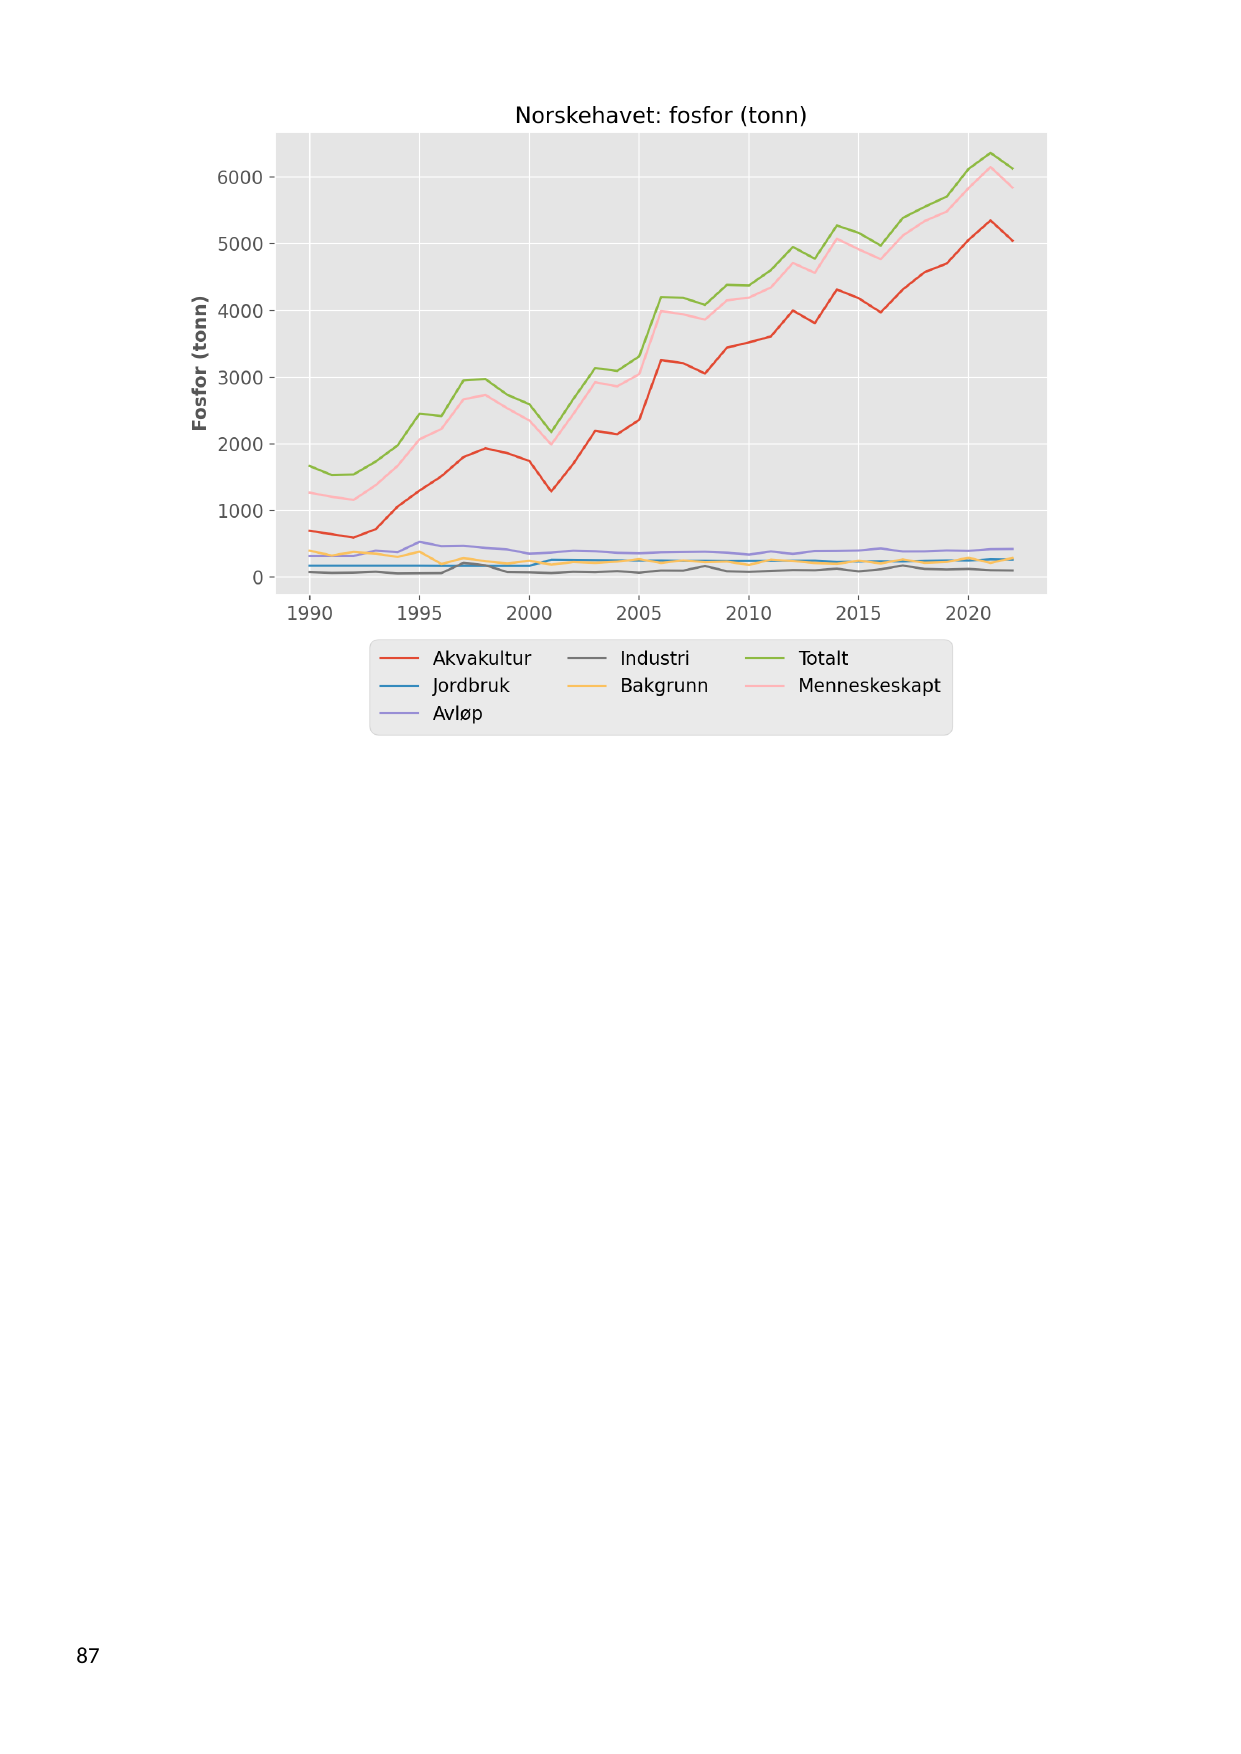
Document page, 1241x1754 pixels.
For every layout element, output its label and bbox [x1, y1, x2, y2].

picture [177, 90, 1063, 755]
